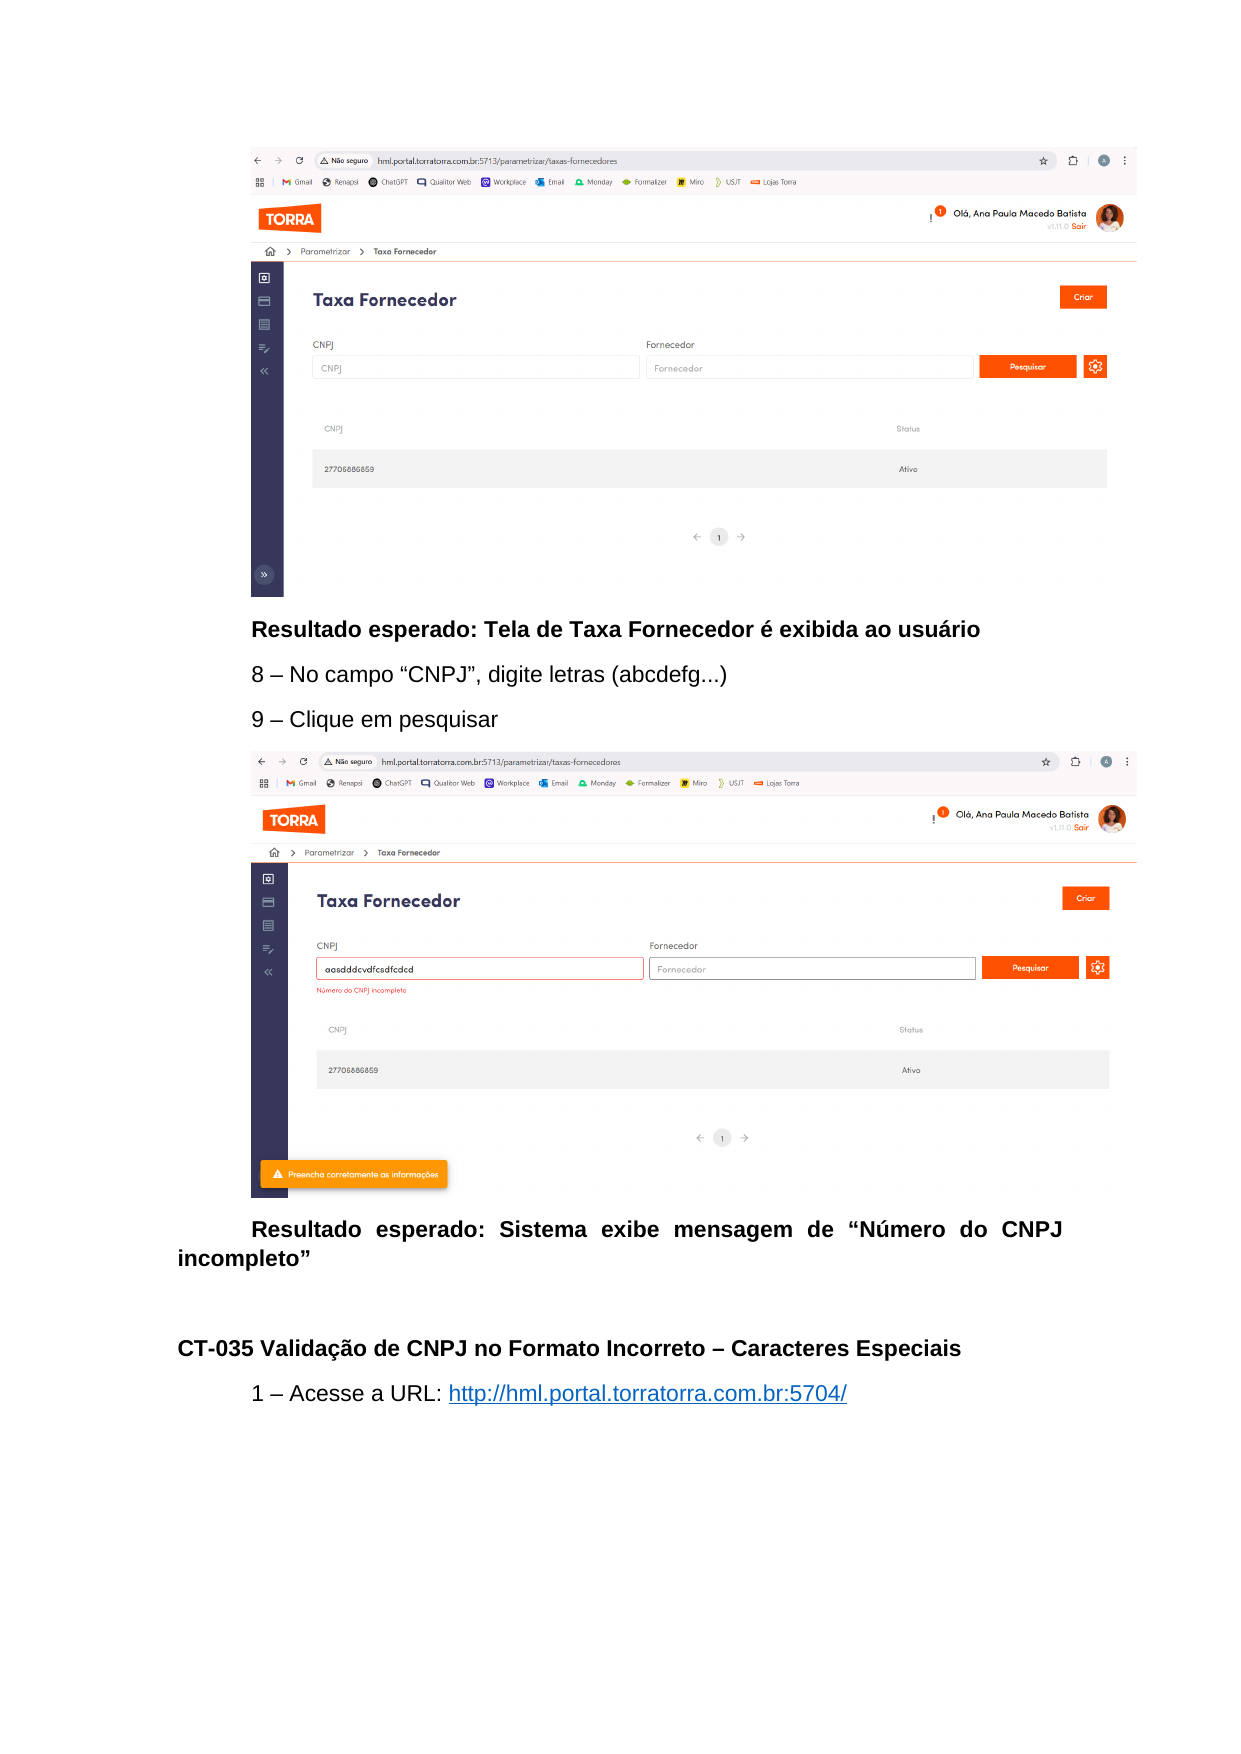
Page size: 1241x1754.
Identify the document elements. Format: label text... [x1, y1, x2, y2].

picture [251, 147, 1137, 597]
text CT-035 Validação de CNPJ no Formato Incorreto – Caracteres Especiais [177, 1335, 1063, 1361]
text 1 – Acesse a URL: http://hml.portal.torratorra.com.br:5704/ [177, 1380, 1063, 1406]
text Resultado esperado: Tela de Taxa Fornecedor é exibida ao usuário [177, 616, 1063, 642]
text 8 – No campo “CNPJ”, digite letras (abcdefg...) [177, 661, 1063, 687]
picture [251, 751, 1137, 1198]
text Resultado esperado: Sistema exibe mensagem de “Número do CNPJ incompleto” [177, 1216, 1063, 1271]
text 9 – Clique em pesquisar [177, 706, 1063, 732]
